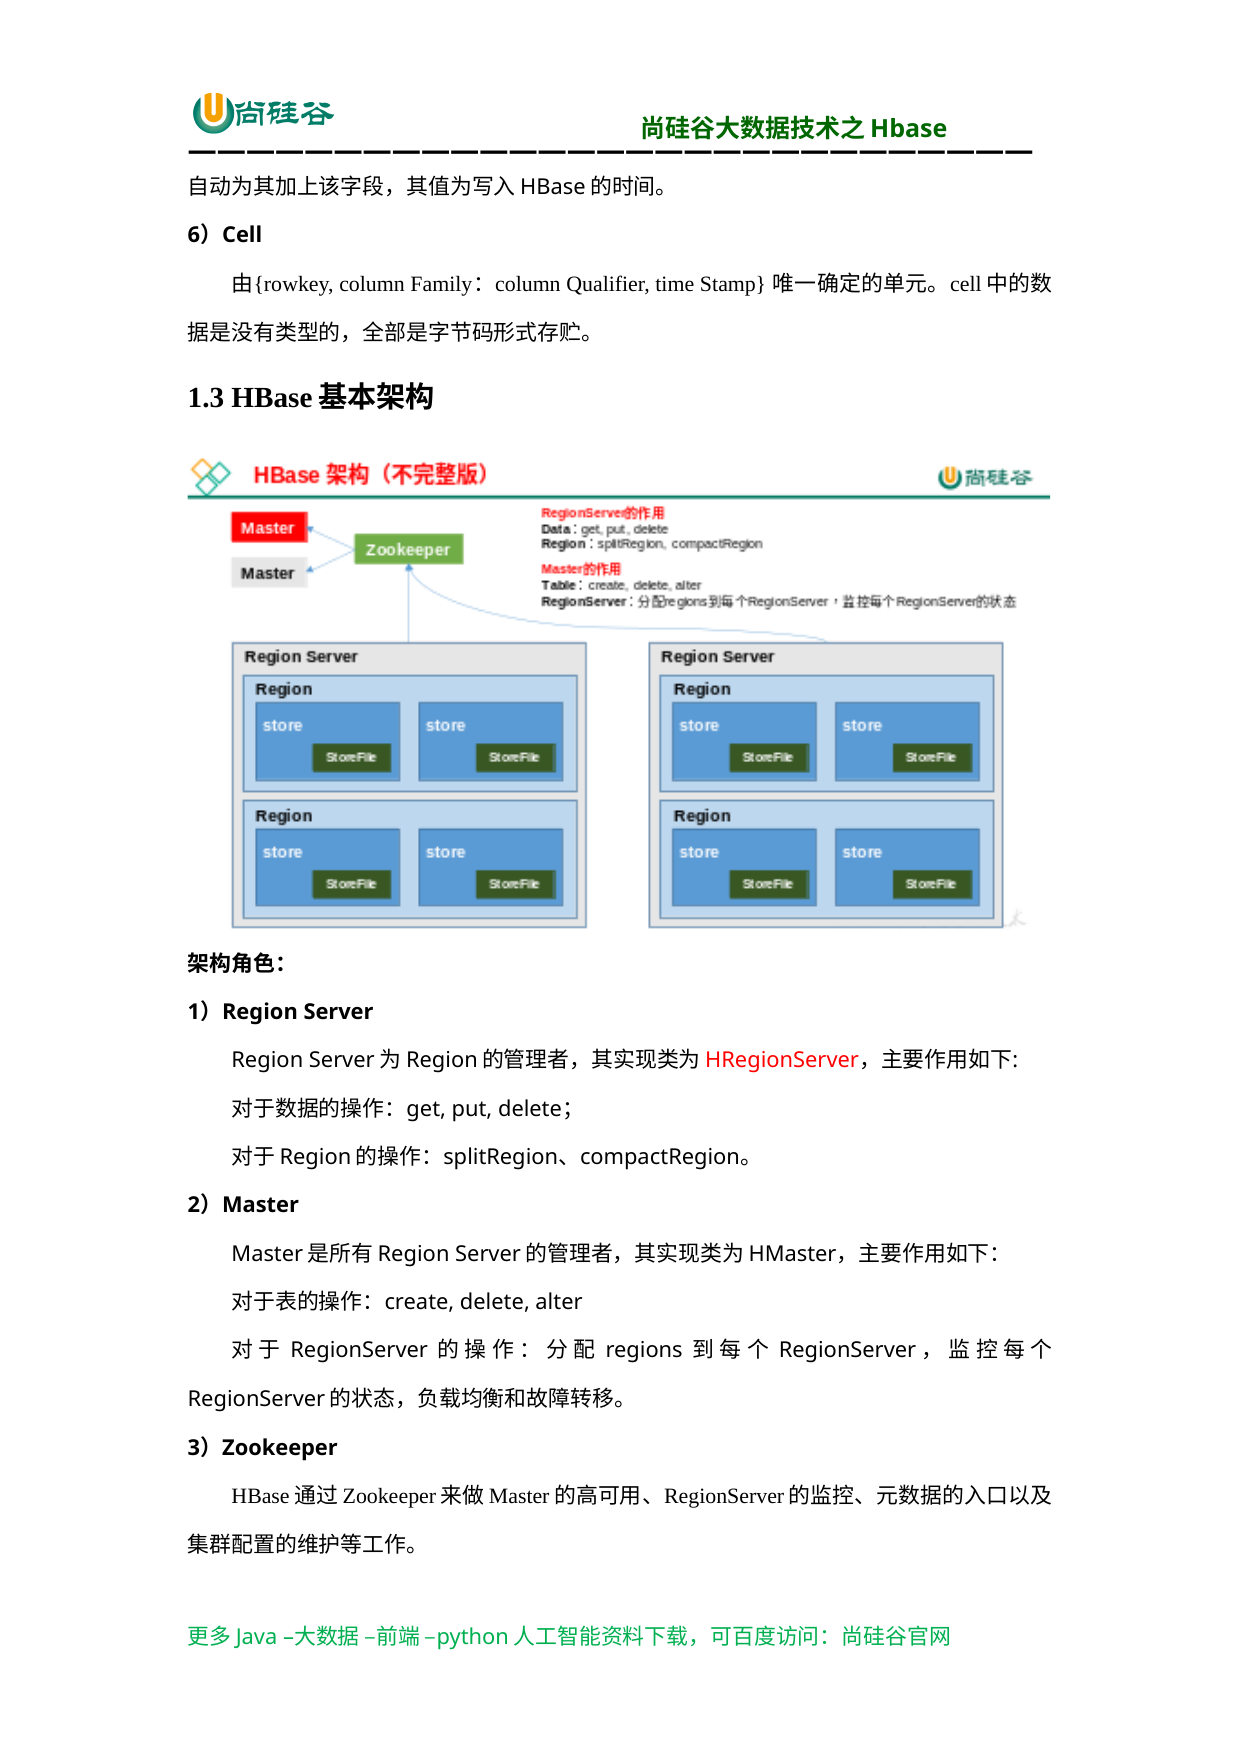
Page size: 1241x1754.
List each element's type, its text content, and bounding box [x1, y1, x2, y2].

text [187, 169, 1053, 201]
text Master是所有Region Server的管理者，其实现类为HMaster，主要作用如下： [187, 1236, 1053, 1268]
text 对于RegionServer的操作：分配regions到每个RegionServer，监控每个RegionServer的状态，负载均衡和故障转移。 [187, 1332, 1053, 1413]
text 1）Region Server [187, 994, 1053, 1026]
subtitle 1.3 HBase基本架构 [187, 363, 1053, 428]
text 2）Master [187, 1187, 1053, 1220]
text 对于表的操作：create, delete, alter [187, 1284, 1053, 1316]
text 由{rowkey, column Family：column Qualifier, time Stamp} 唯一确定的单元。cell中的数据是没有类型的，全部是字节码形式存贮。 [187, 266, 1053, 347]
text 对于Region的操作：splitRegion、compactRegion。 [231, 1139, 1053, 1171]
text 对于数据的操作：get, put, delete； [231, 1091, 1053, 1123]
text 架构角色： [187, 946, 1053, 978]
text Region Server为 Region的管理者，其实现类为HRegionServer，主要作用如下: [187, 1042, 1053, 1075]
picture [187, 88, 338, 138]
text 6）Cell [187, 217, 1053, 250]
text 3）Zookeeper [187, 1429, 1053, 1462]
text HBase通过Zookeeper来做Master的高可用、RegionServer的监控、元数据的入口以及集群配置的维护等工作。 [187, 1478, 1053, 1559]
